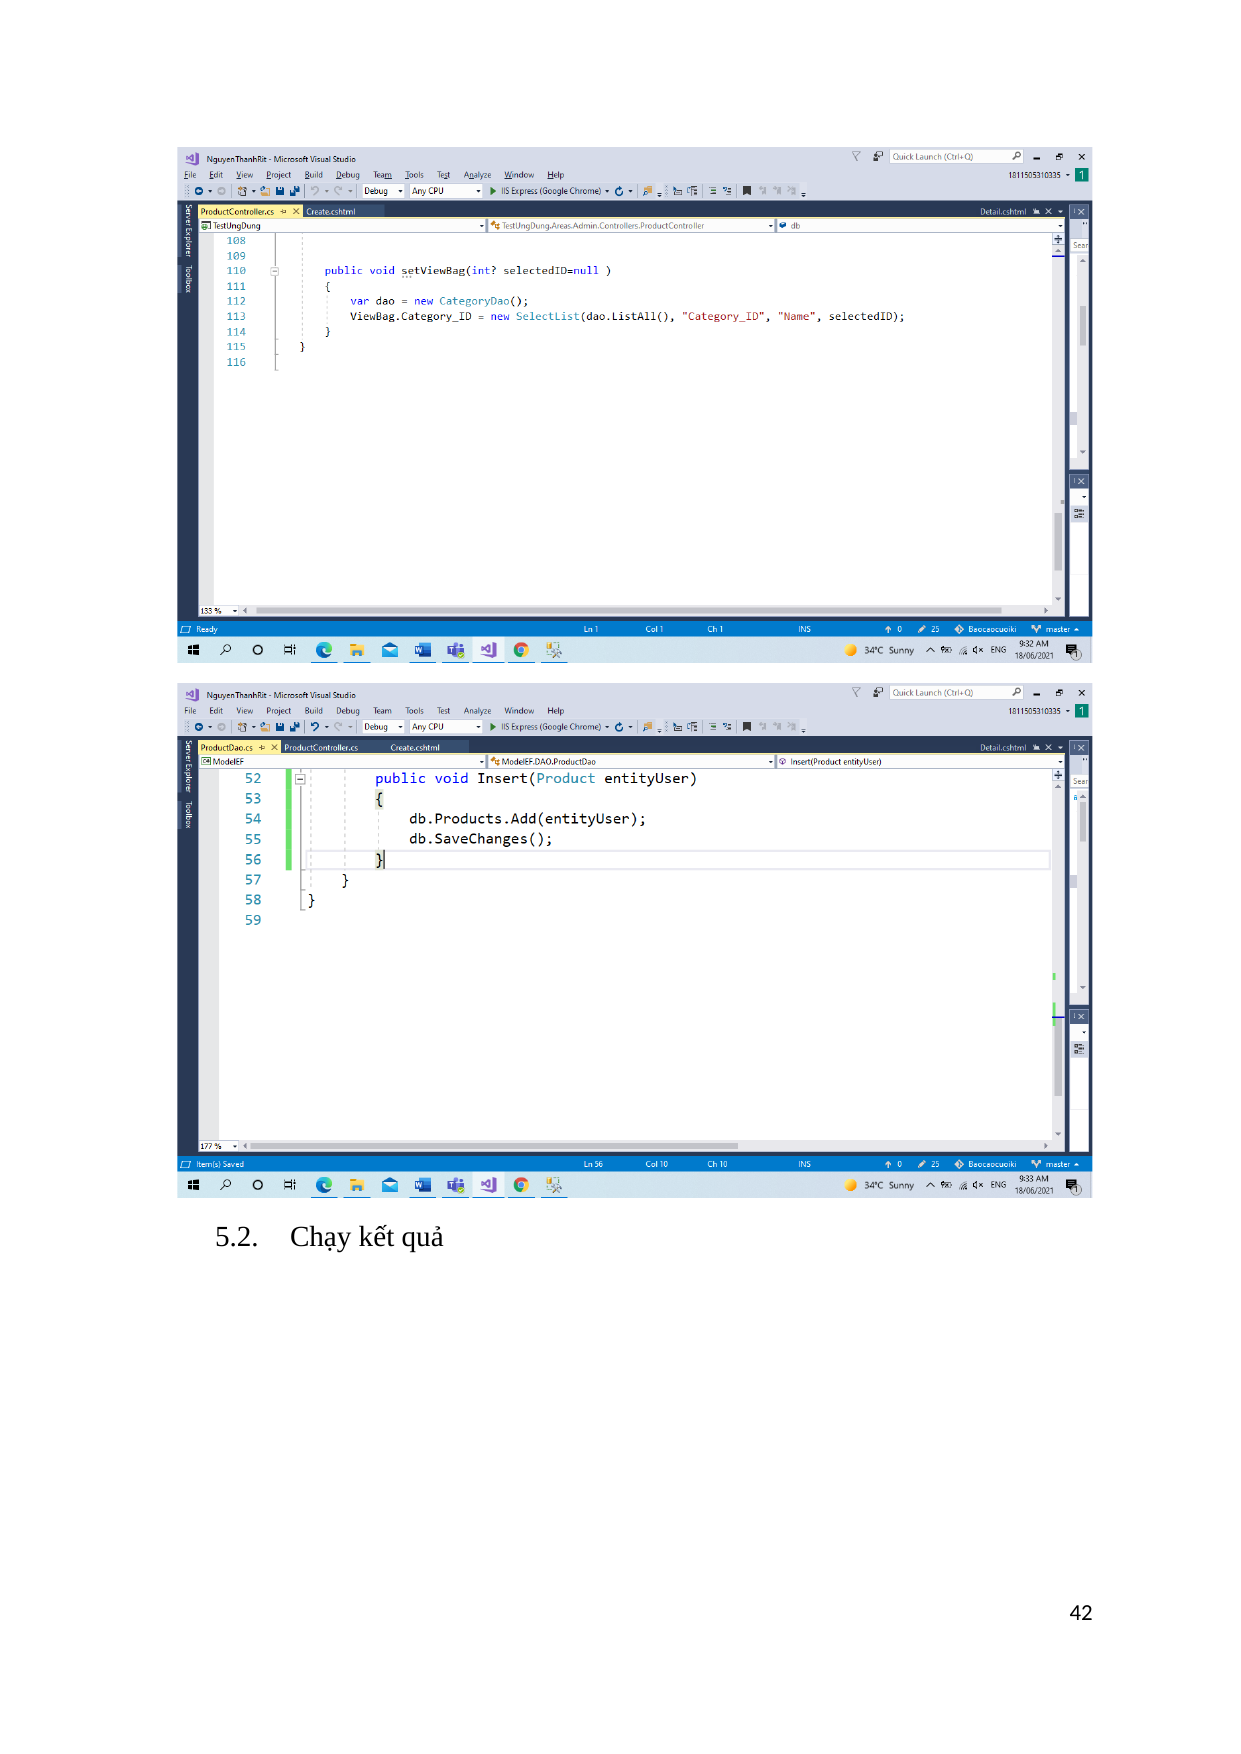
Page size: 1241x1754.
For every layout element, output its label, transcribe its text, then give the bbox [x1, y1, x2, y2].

picture [177, 147, 1093, 663]
picture [177, 683, 1093, 1198]
list Chạy kết quả [215, 1219, 1092, 1252]
